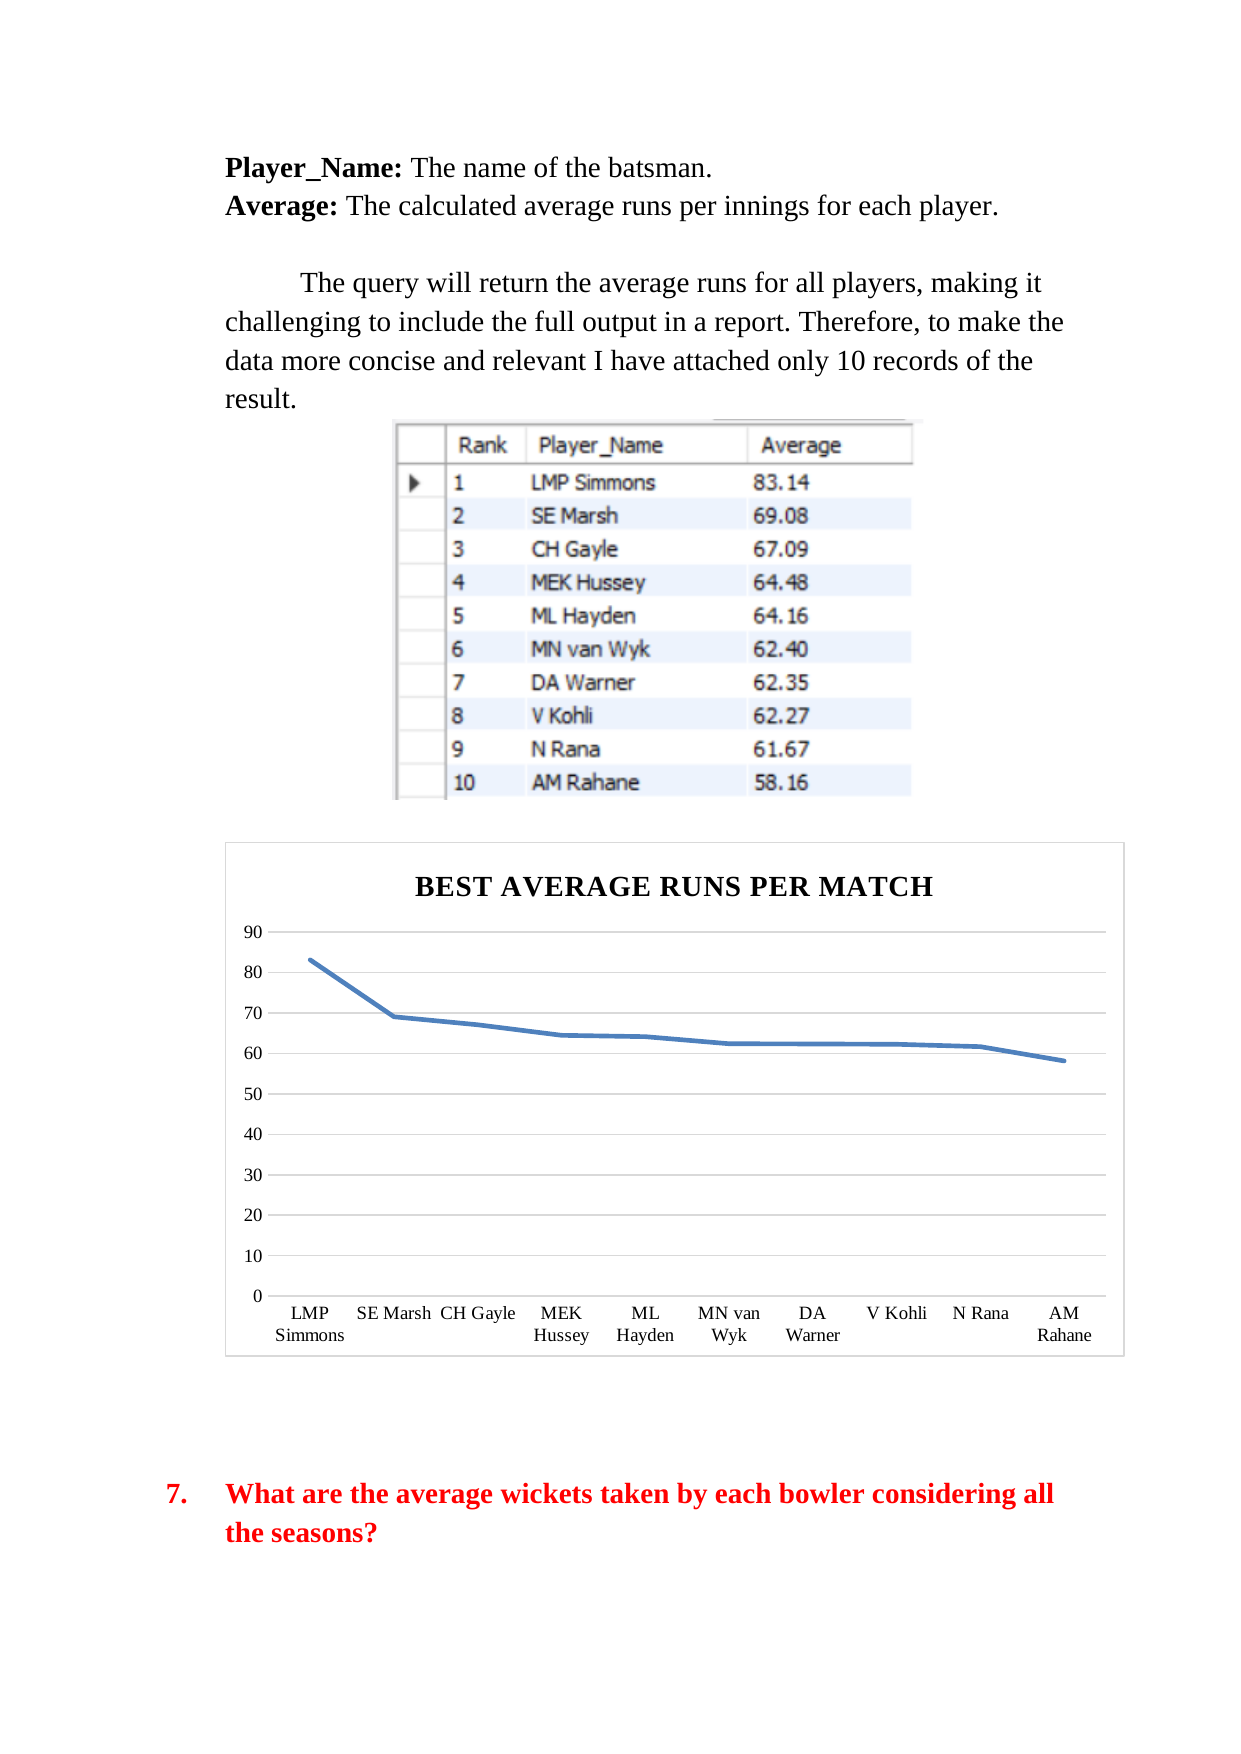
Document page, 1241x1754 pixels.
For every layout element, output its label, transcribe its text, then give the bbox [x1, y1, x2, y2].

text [225, 150, 1090, 222]
list What are the average wickets taken by each bowler considering all the seasons? [187, 1476, 1090, 1548]
text The query will return the average runs for all players, making it challenging to include the full output in a report. Therefore, to make the data more concise and relevant I have attached only 10 records of the result. [225, 266, 1090, 415]
picture [392, 419, 924, 800]
